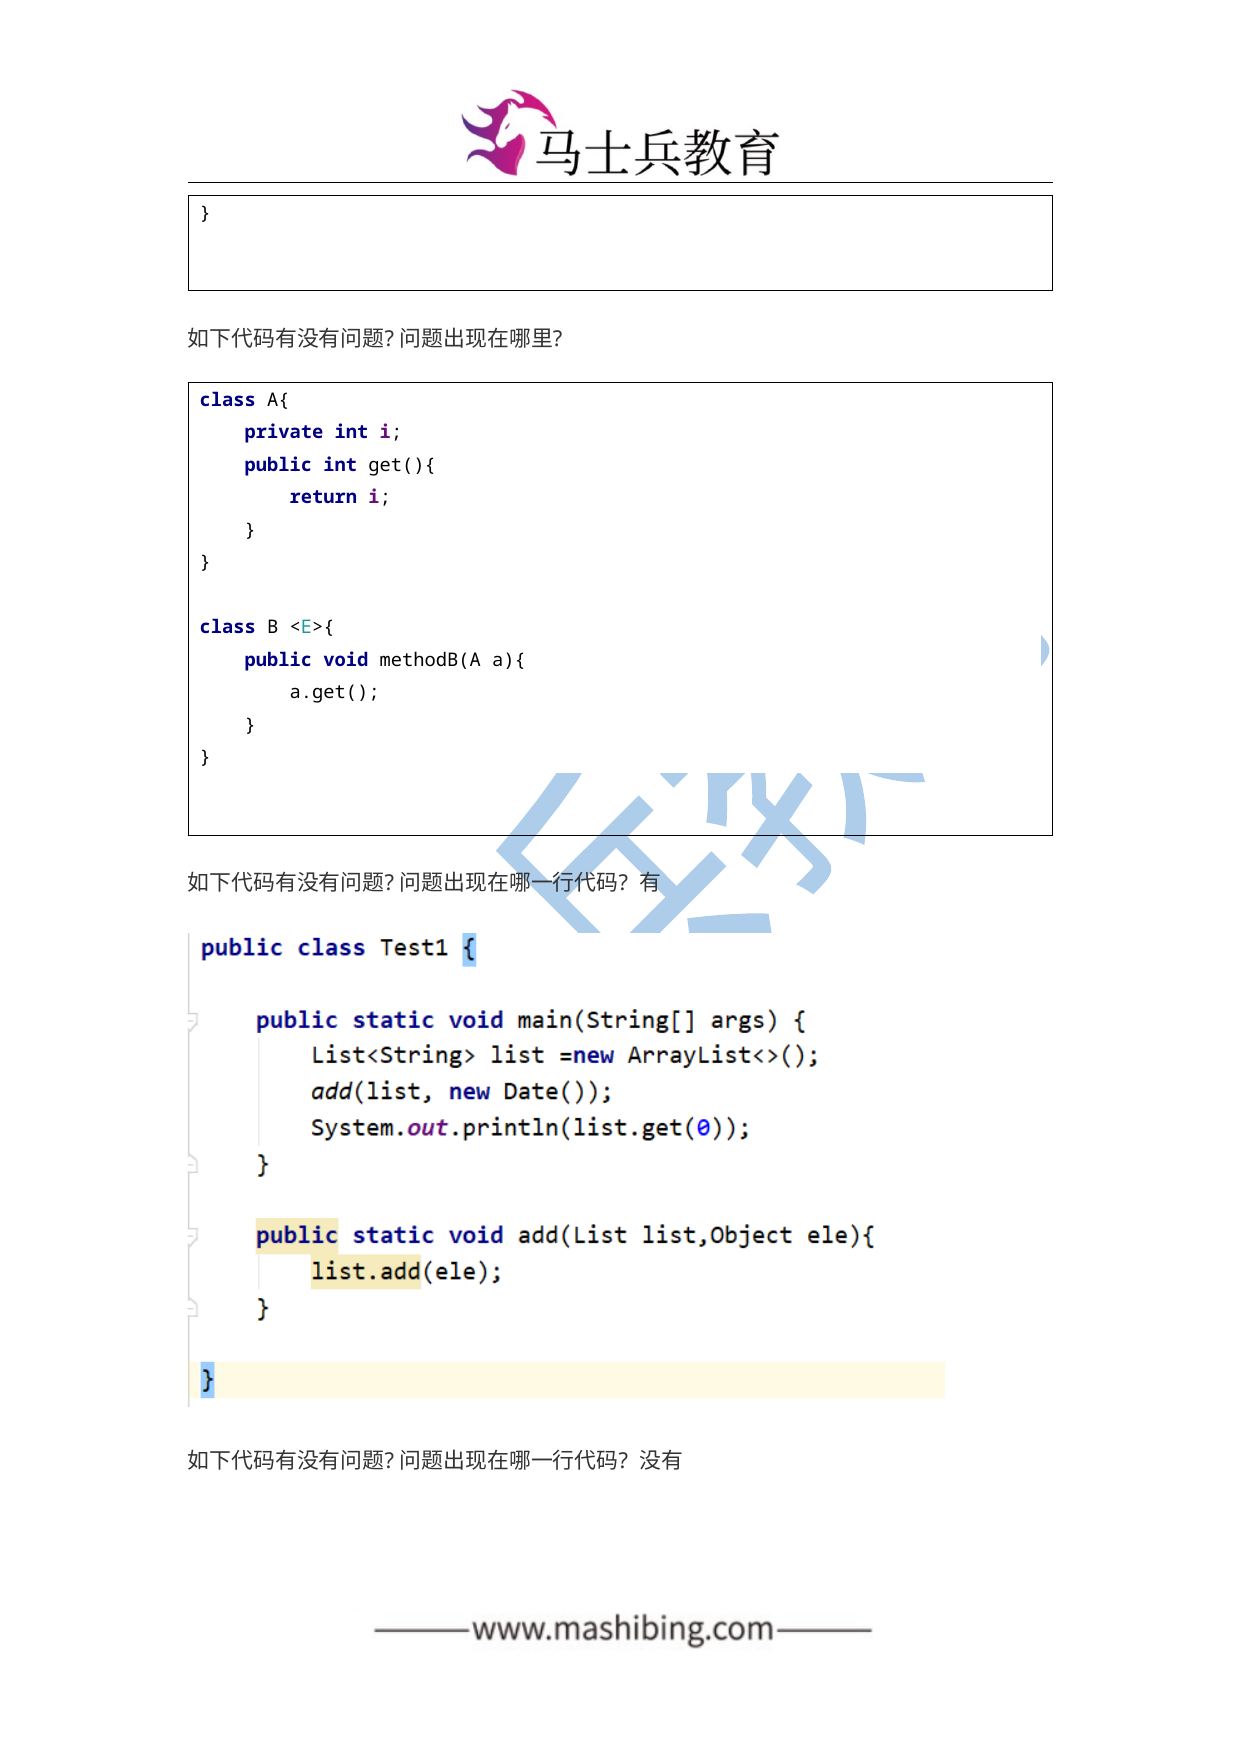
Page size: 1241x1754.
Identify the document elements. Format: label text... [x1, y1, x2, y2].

text 如下代码有没有问题? 问题出现在哪里? [187, 320, 1053, 353]
text 如下代码有没有问题? 问题出现在哪一行代码? 有 [187, 865, 1053, 897]
table_header class A{ private int i; public int get(){ return i; } } class B <E>{ public void methodB(A a){ a.get(); } } [189, 383, 1052, 834]
text 如下代码有没有问题? 问题出现在哪一行代码? 没有 [187, 1443, 1053, 1476]
picture [187, 933, 946, 1407]
picture [353, 1608, 888, 1651]
picture [459, 88, 781, 180]
table_header class A{ private int i; public int get(){ return i; } } class B <A>{ public void methodB(A a){ a.get(); } } [189, 196, 1052, 290]
